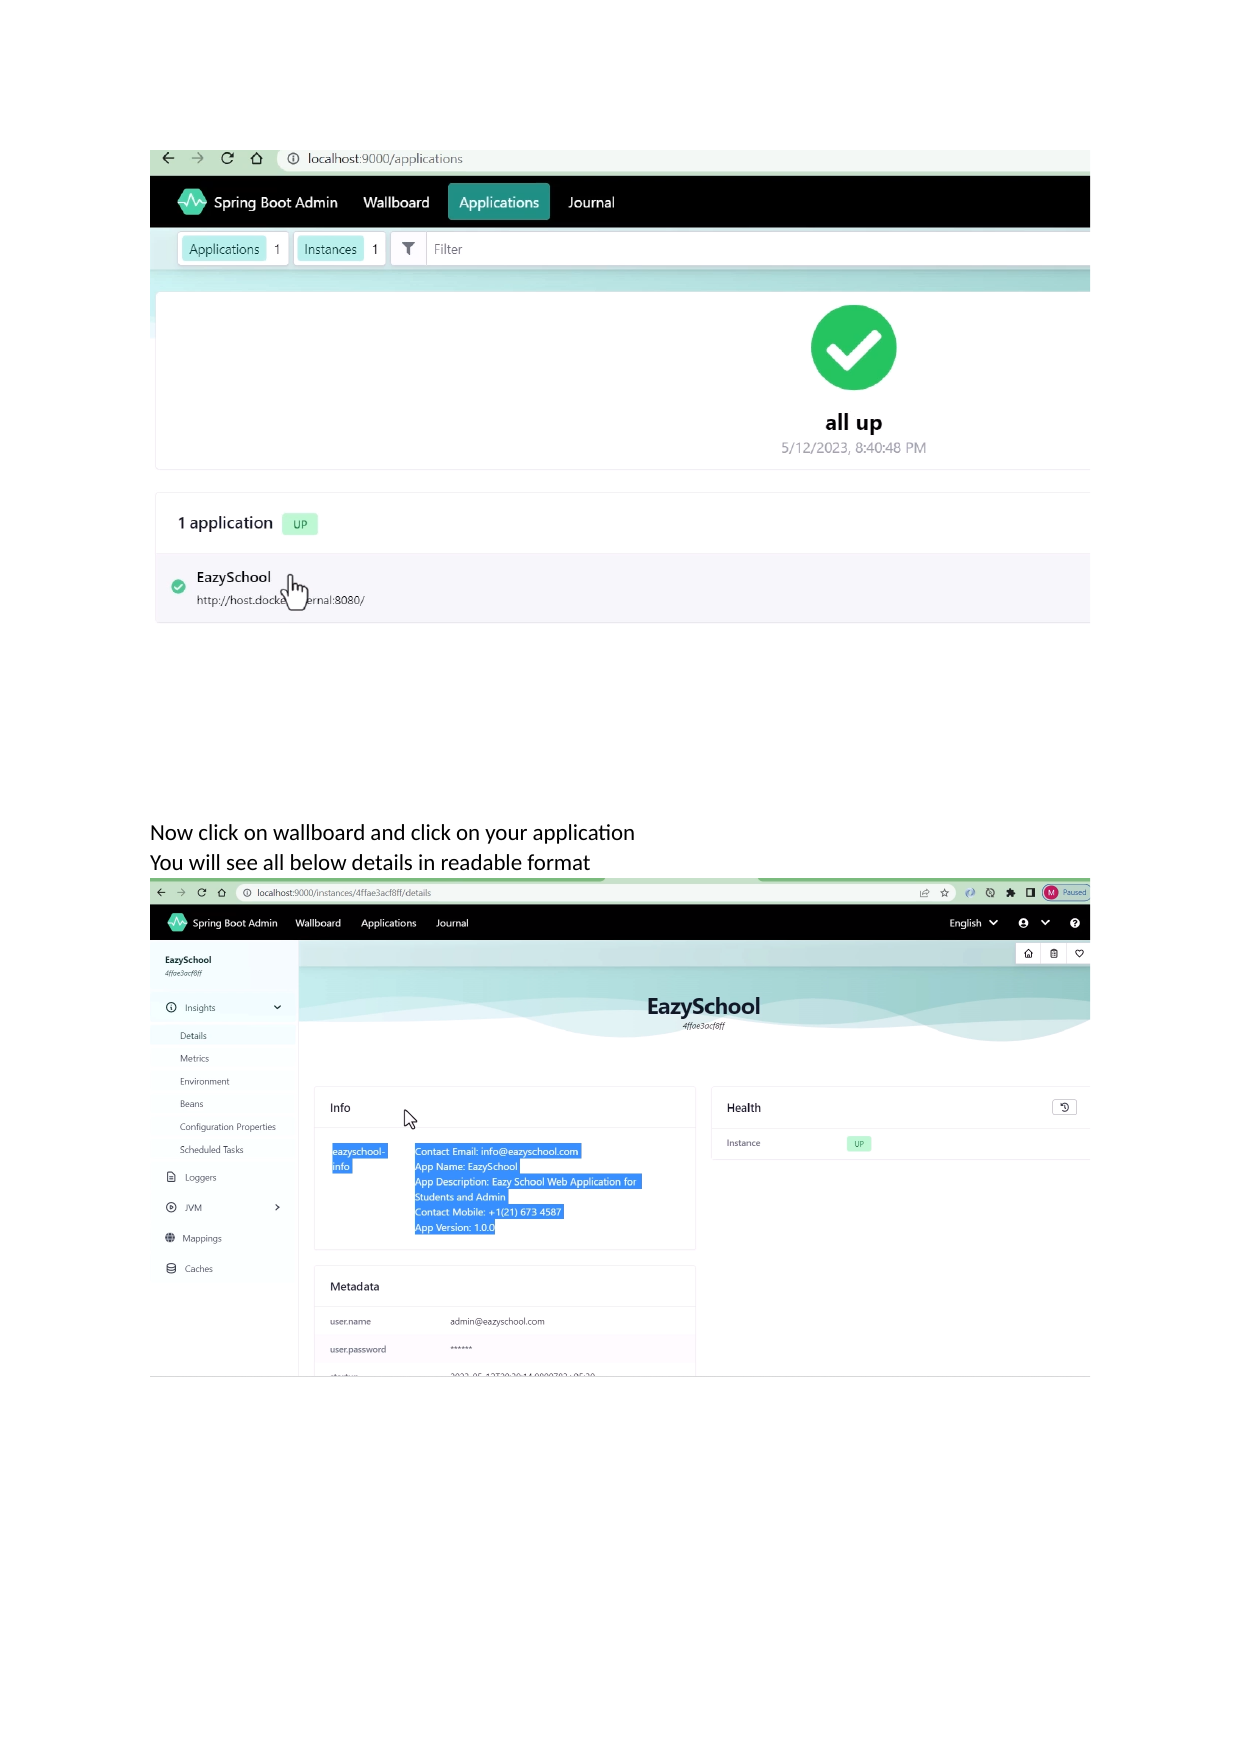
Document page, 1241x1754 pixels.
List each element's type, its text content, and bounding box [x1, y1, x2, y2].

text Now click on wallboard and click on your application [150, 818, 1090, 846]
text You will see all below details in readable format [150, 848, 1090, 876]
picture [150, 878, 1091, 1377]
picture [150, 150, 1091, 816]
